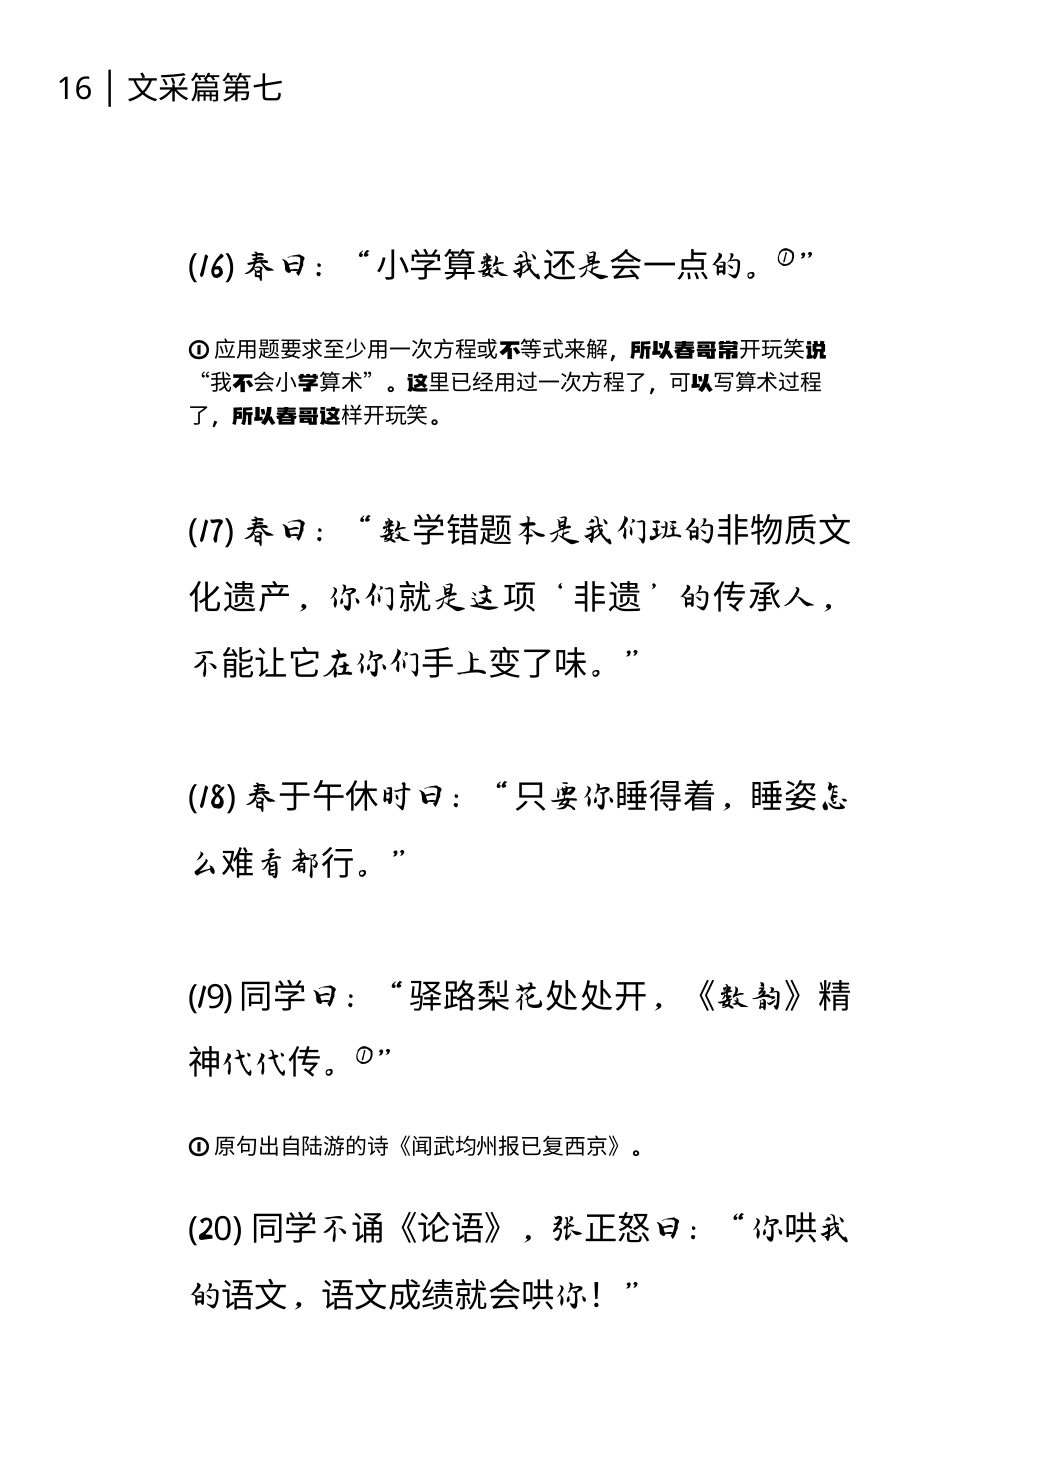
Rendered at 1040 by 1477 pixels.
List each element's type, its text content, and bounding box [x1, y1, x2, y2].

text ①原句出自陆游的诗《闻武均州报已复西京》。 [188, 1130, 852, 1163]
text ①应用题要求至少用一次方程或不等式来解，所以春哥常开玩笑说“我不会小学算术”。这里已经用过一次方程了，可以写算术过程了，所以春哥这样开玩笑。 [188, 333, 852, 432]
list 春曰：“小学算数我还是会一点的。①” [188, 233, 852, 299]
list 春于午休时曰：“只要你睡得着，睡姿怎么难看都行。” [188, 764, 852, 897]
list 春曰：“数学错题本是我们班的非物质文化遗产，你们就是这项‘非遗’的传承人，不能让它在你们手上变了味。” [188, 499, 852, 698]
list 同学不诵《论语》，张正怒曰：“你哄我的语文，语文成绩就会哄你！” [188, 1197, 852, 1329]
list 同学曰：“驿路梨花处处开，《数韵》精神代代传。①” [188, 964, 852, 1097]
